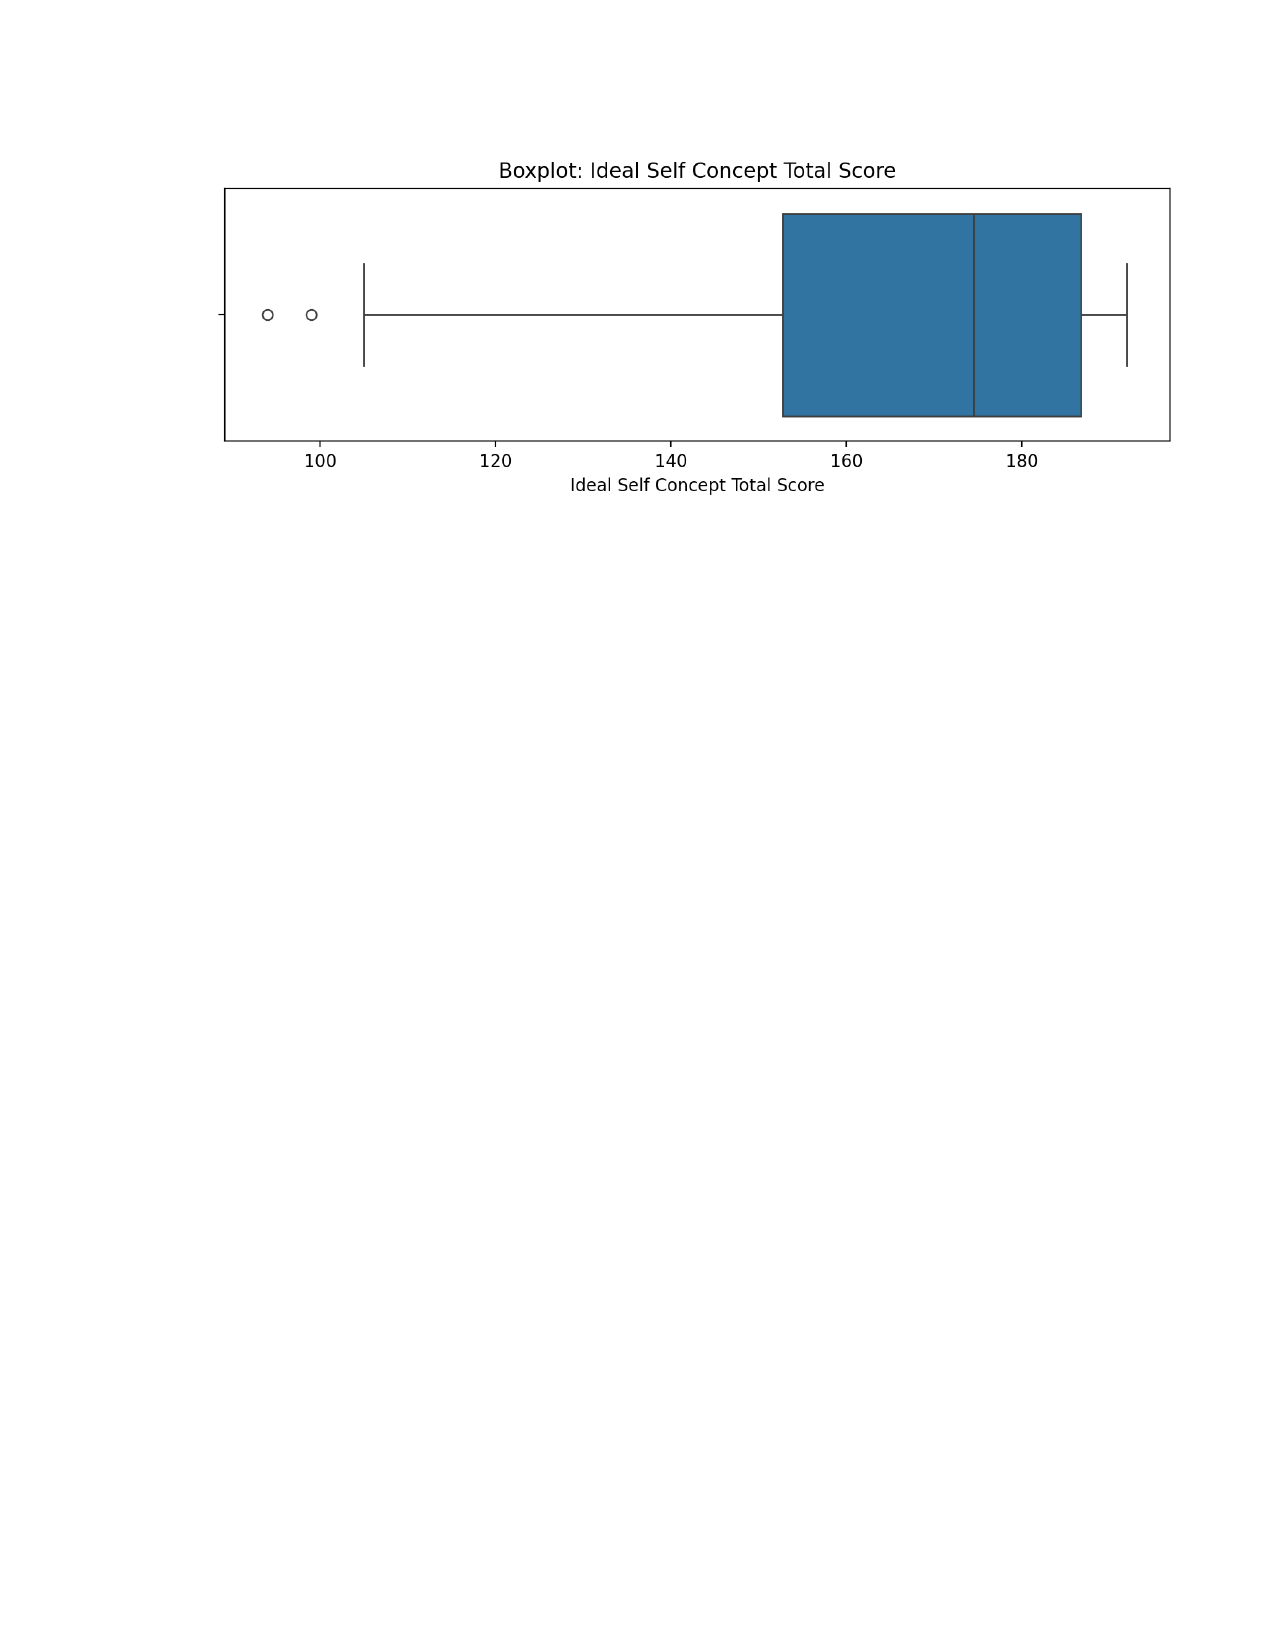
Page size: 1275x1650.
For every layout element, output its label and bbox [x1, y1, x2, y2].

picture [206, 150, 1182, 507]
